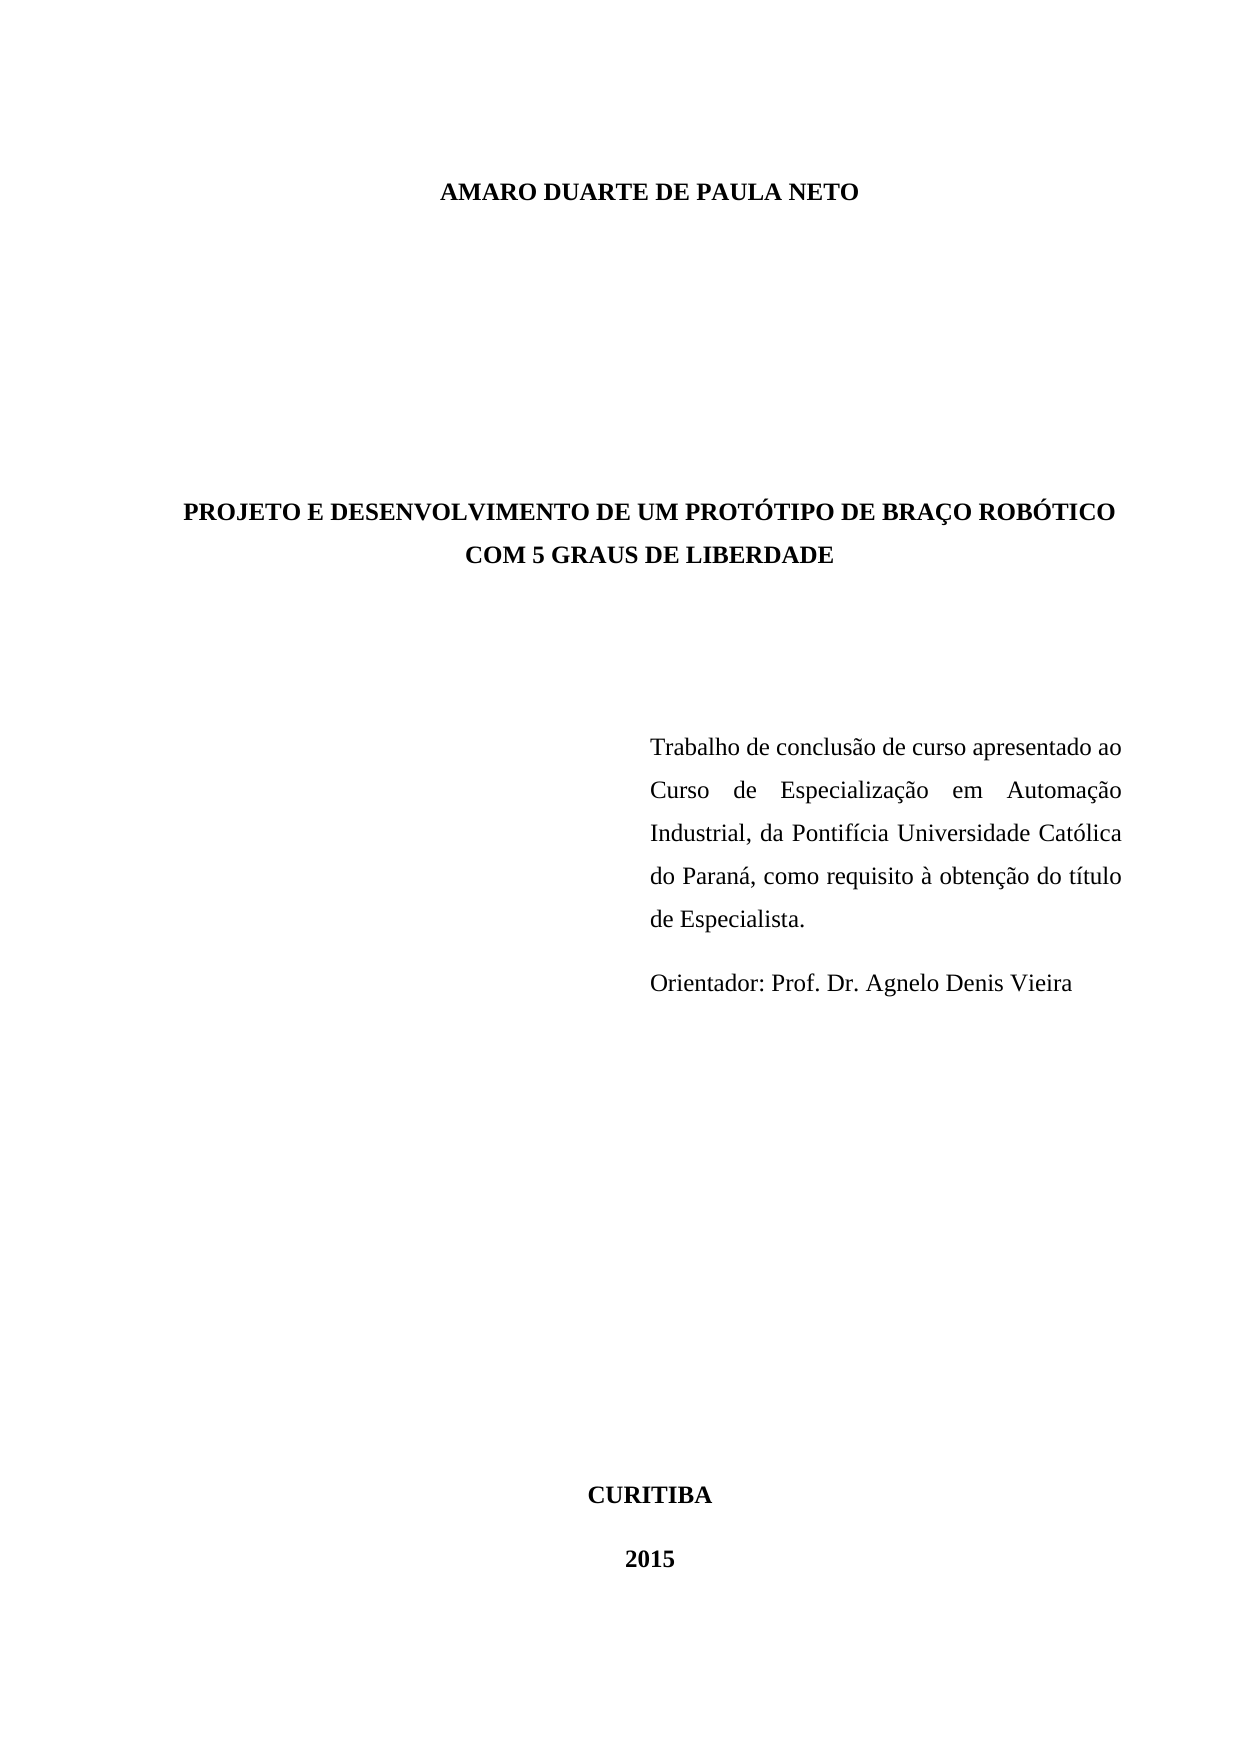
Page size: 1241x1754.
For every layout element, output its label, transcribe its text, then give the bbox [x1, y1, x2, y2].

text Orientador: Prof. Dr. Agnelo Denis Vieira [650, 968, 1122, 997]
text 2015 [177, 1544, 1122, 1573]
text AMARO DUARTE DE PAULA NETO [177, 177, 1122, 206]
text CURITIBA [177, 1480, 1122, 1509]
text Projeto e Desenvolvimento de Um Protótipo de Braço Robótico com 5 Graus de Liberdade [177, 497, 1122, 569]
text trabalho de conclusão de curso apresentado ao Curso de Especialização em Automação Industrial, da Pontifícia Universidade Católica do Paraná, como requisito à obtenção do título de Especialista. [650, 732, 1122, 933]
